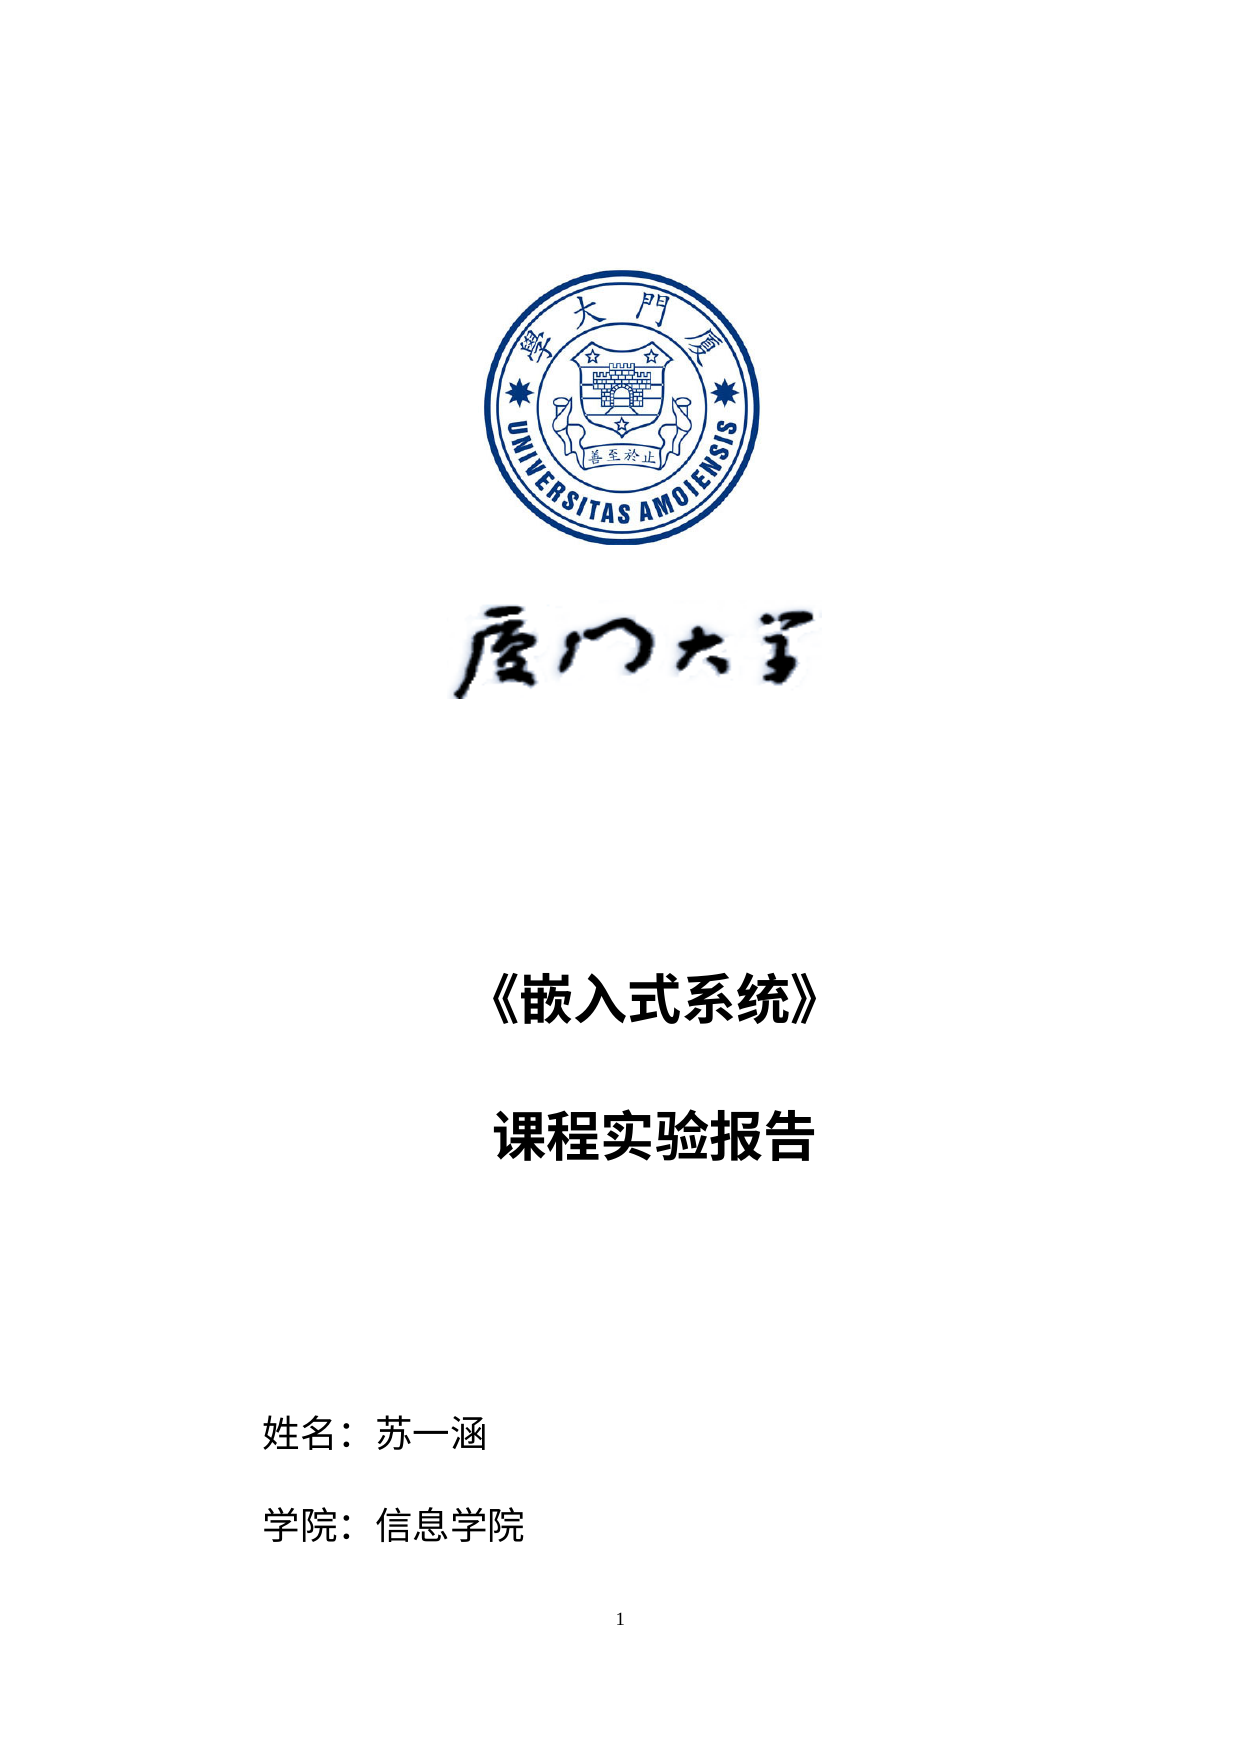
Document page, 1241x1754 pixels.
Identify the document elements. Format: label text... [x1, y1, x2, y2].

text 《嵌入式系统》 [213, 947, 1053, 1045]
text 姓名：苏一涵 [187, 1399, 1053, 1464]
text 课程实验报告 [213, 1084, 1053, 1181]
picture [446, 600, 822, 699]
text 学院：信息学院 [187, 1491, 1053, 1556]
picture [466, 246, 775, 554]
